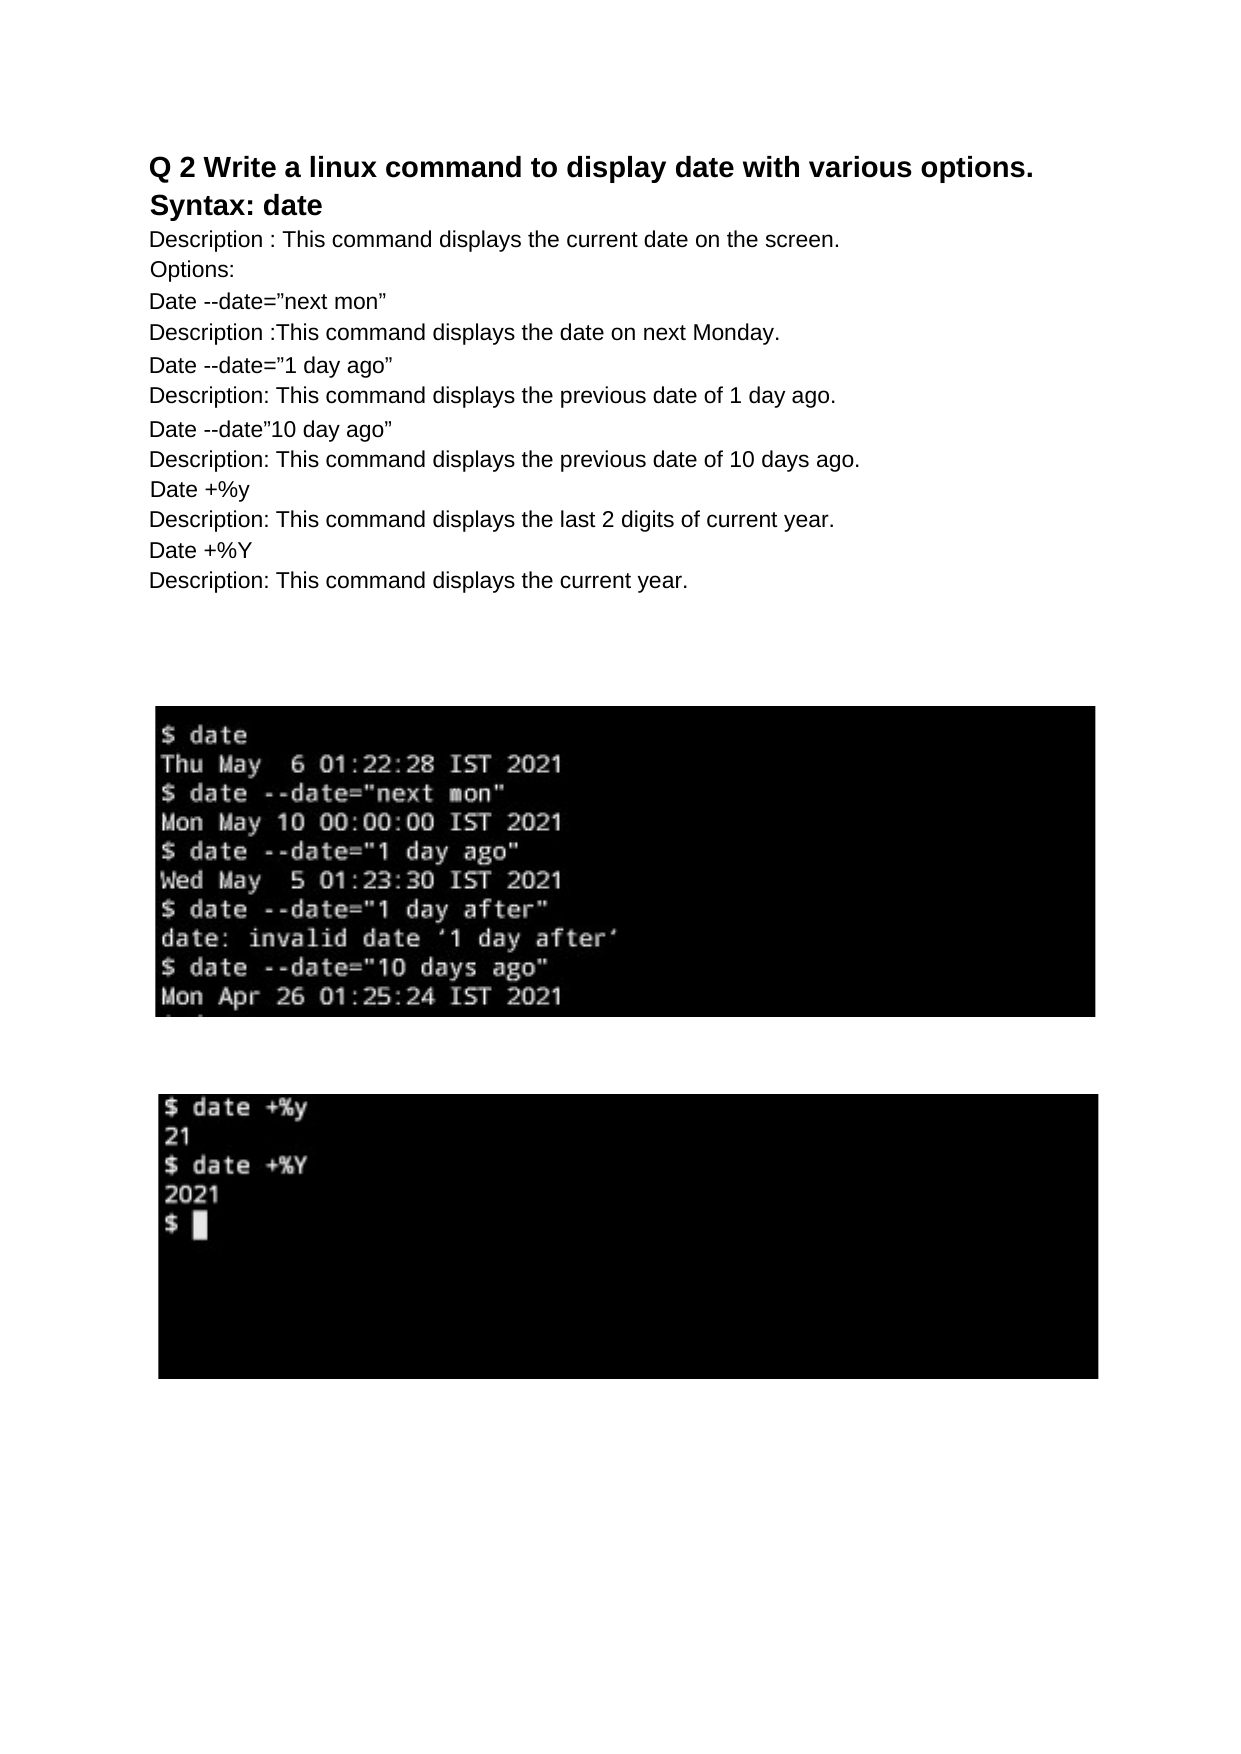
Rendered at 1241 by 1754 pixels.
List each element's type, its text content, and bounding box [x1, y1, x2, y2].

text Date +%Y [148, 537, 893, 563]
picture [155, 706, 1096, 1017]
text Description: This command displays the previous date of 1 day ago. [148, 382, 893, 409]
picture [158, 1094, 1099, 1379]
text Description: This command displays the last 2 digits of current year. [148, 506, 893, 533]
text Q 2 Write a linux command to display date with various options. Syntax: date [148, 150, 1091, 221]
text Description :This command displays the date on next Monday. [148, 319, 893, 345]
text Date --date”10 day ago” [148, 416, 893, 442]
text Description: This command displays the previous date of 10 days ago. Date +%y [148, 446, 893, 502]
text Description : This command displays the current date on the screen. Options: [148, 226, 893, 282]
text Description: This command displays the current year. [148, 567, 893, 594]
text Date --date=”1 day ago” [148, 352, 893, 378]
text Date --date=”next mon” [148, 288, 893, 315]
